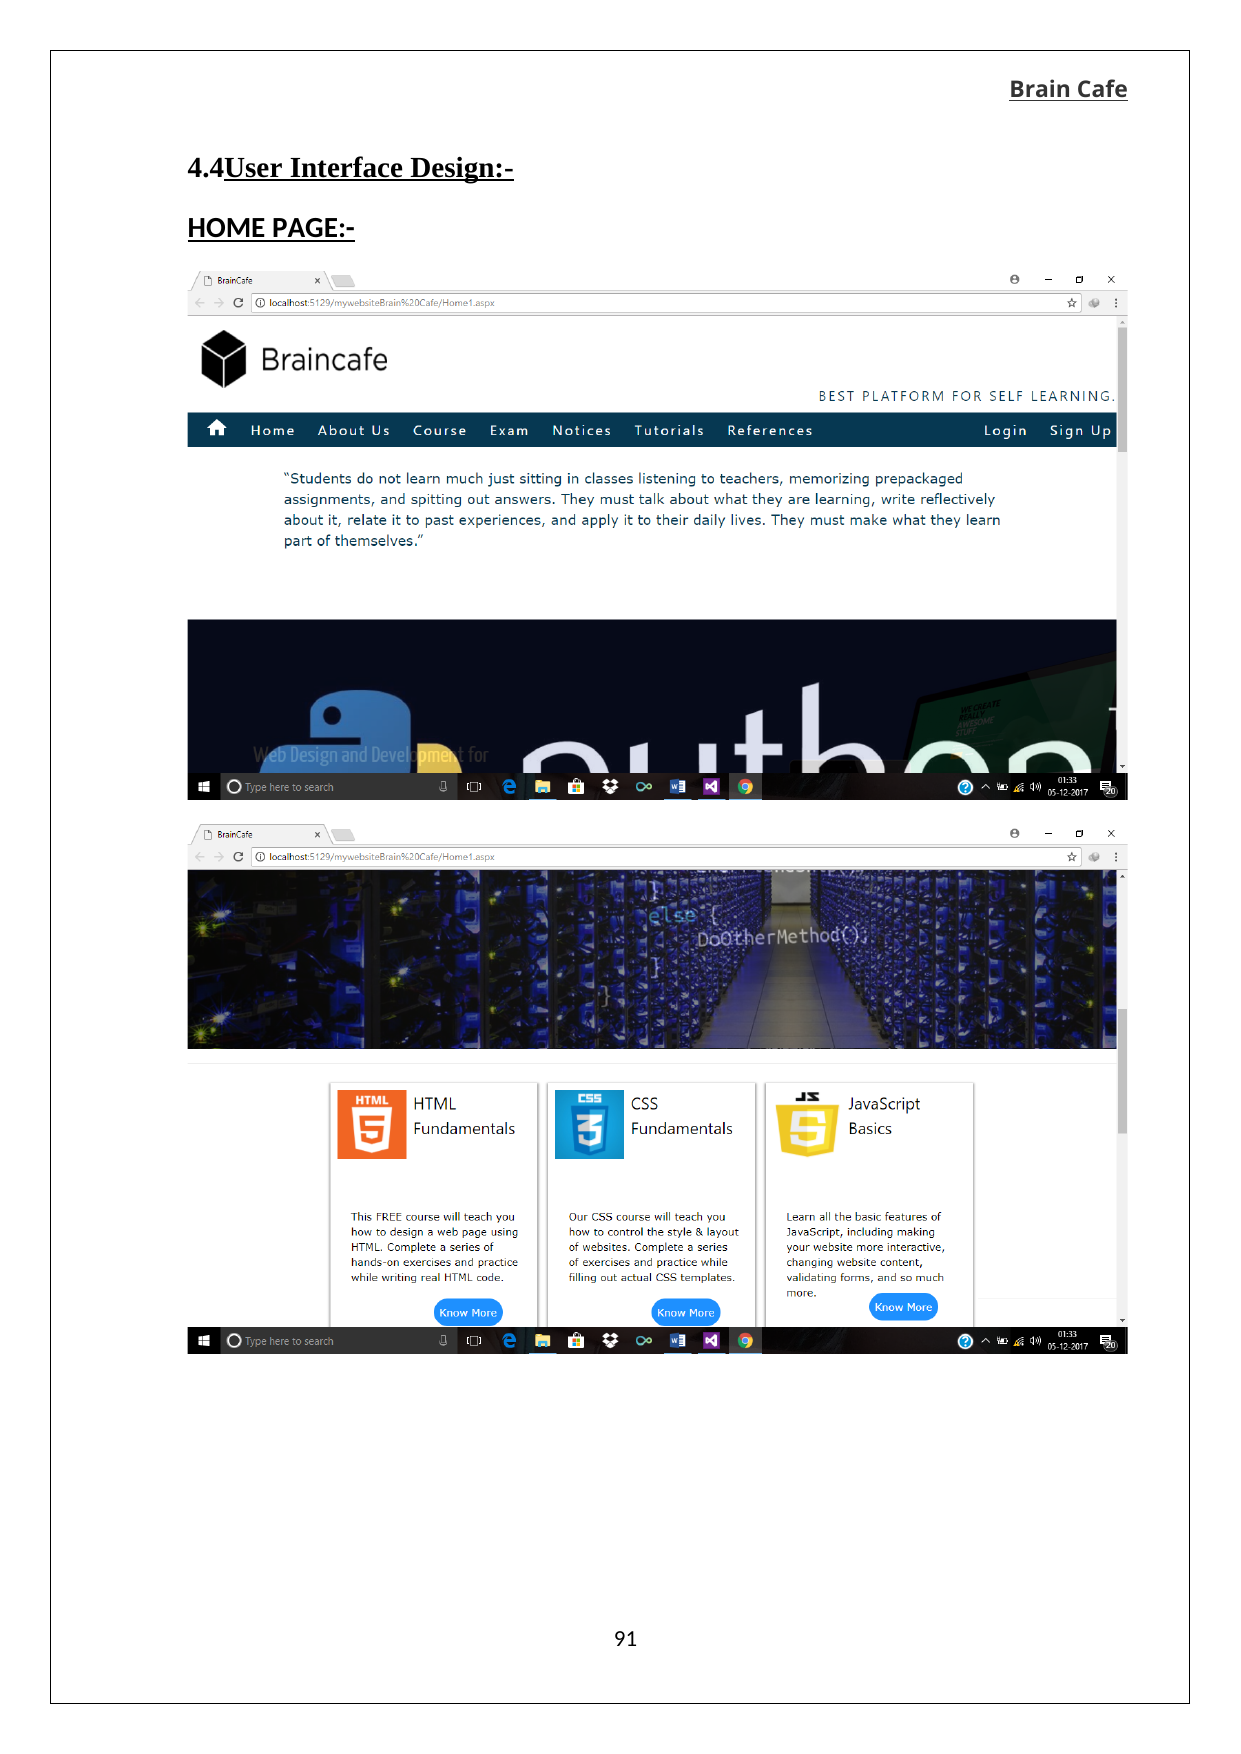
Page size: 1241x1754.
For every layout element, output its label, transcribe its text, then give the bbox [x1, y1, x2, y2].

text HOME PAGE:- [187, 209, 1063, 245]
picture [187, 271, 1128, 800]
picture [187, 824, 1128, 1354]
text 4.4User Interface Design:- [187, 150, 1063, 183]
picture [210, 420, 224, 435]
